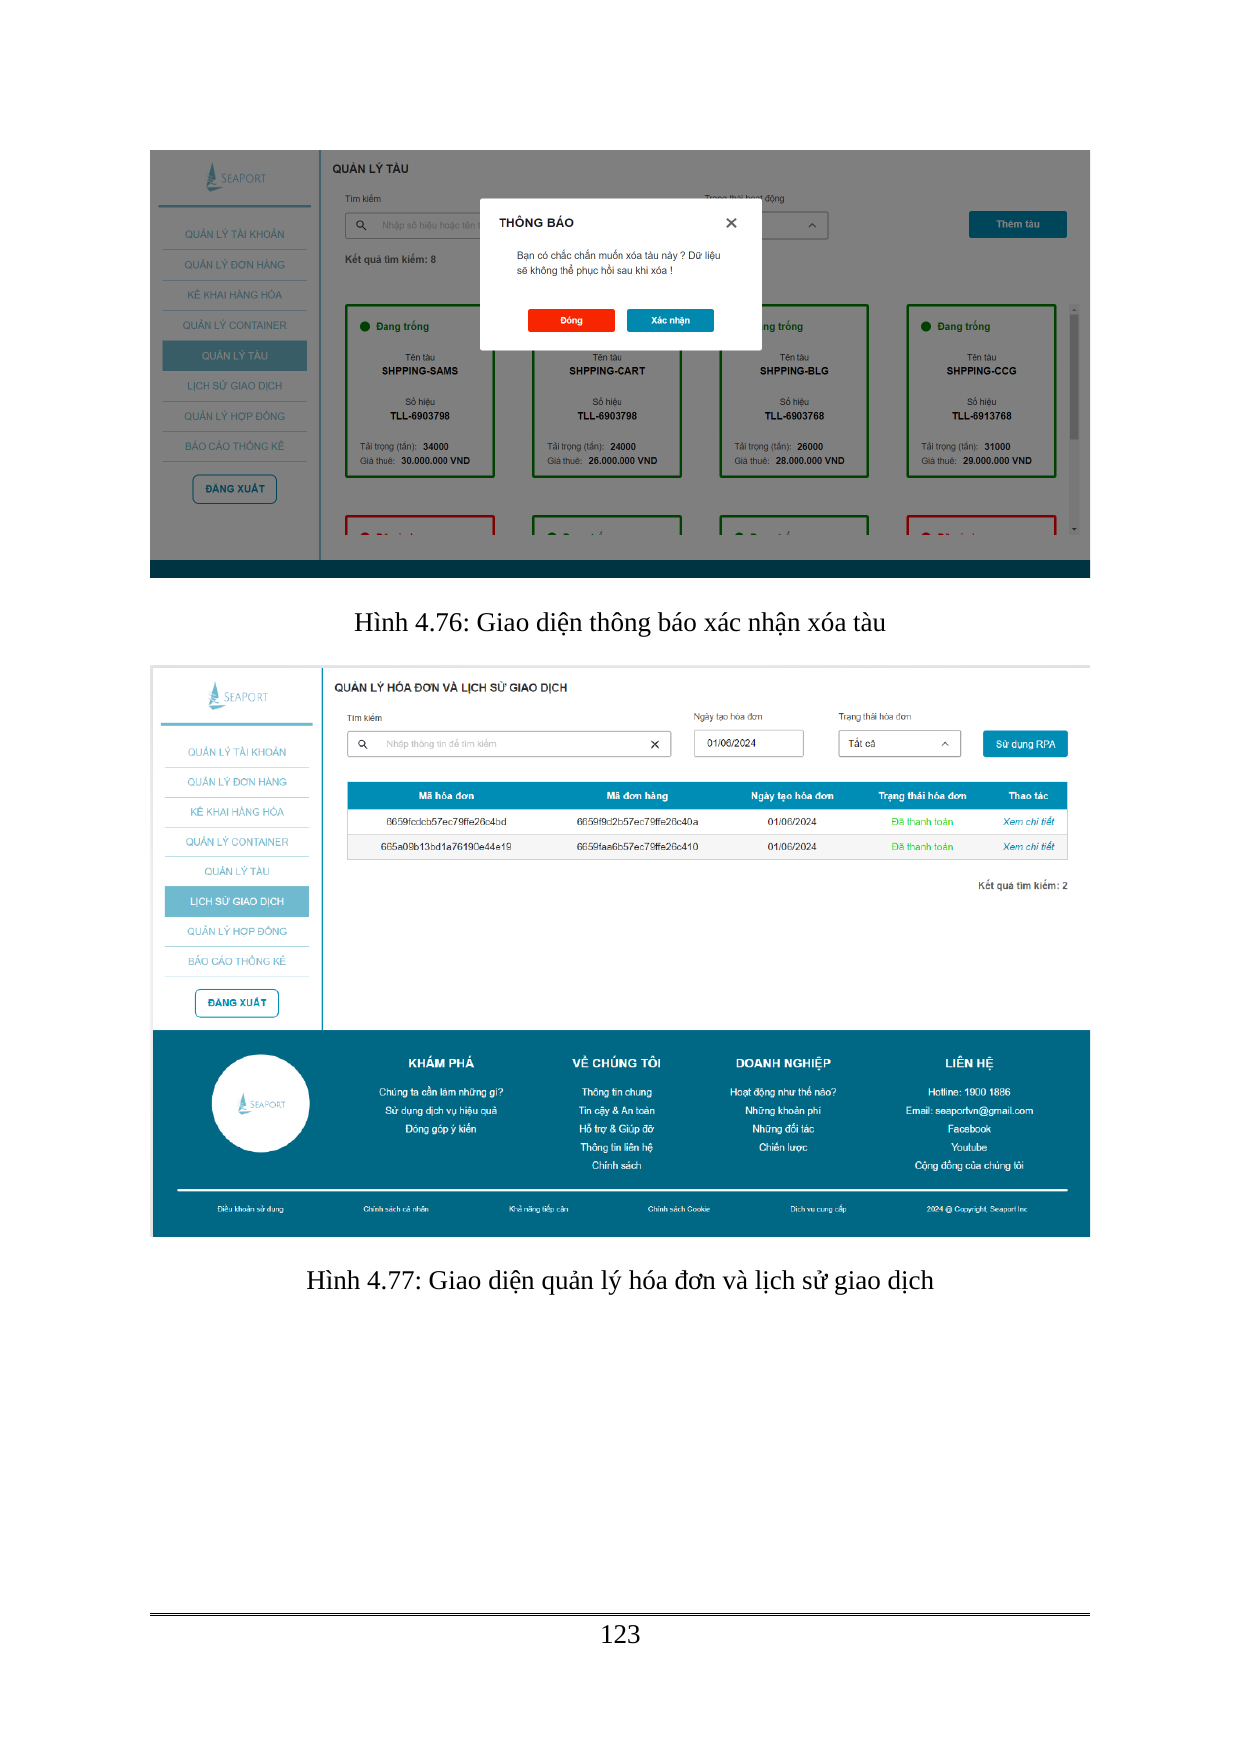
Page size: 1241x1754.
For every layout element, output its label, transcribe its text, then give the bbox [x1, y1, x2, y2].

picture [965, 1060, 972, 1067]
picture [942, 1110, 953, 1115]
picture [426, 1088, 433, 1095]
picture [460, 1128, 472, 1132]
picture [617, 1060, 626, 1067]
picture [150, 150, 1091, 559]
picture [441, 1089, 449, 1095]
picture [785, 1060, 791, 1067]
picture [761, 1060, 767, 1067]
picture [212, 1055, 309, 1152]
picture [150, 665, 1091, 1237]
picture [433, 1060, 444, 1067]
